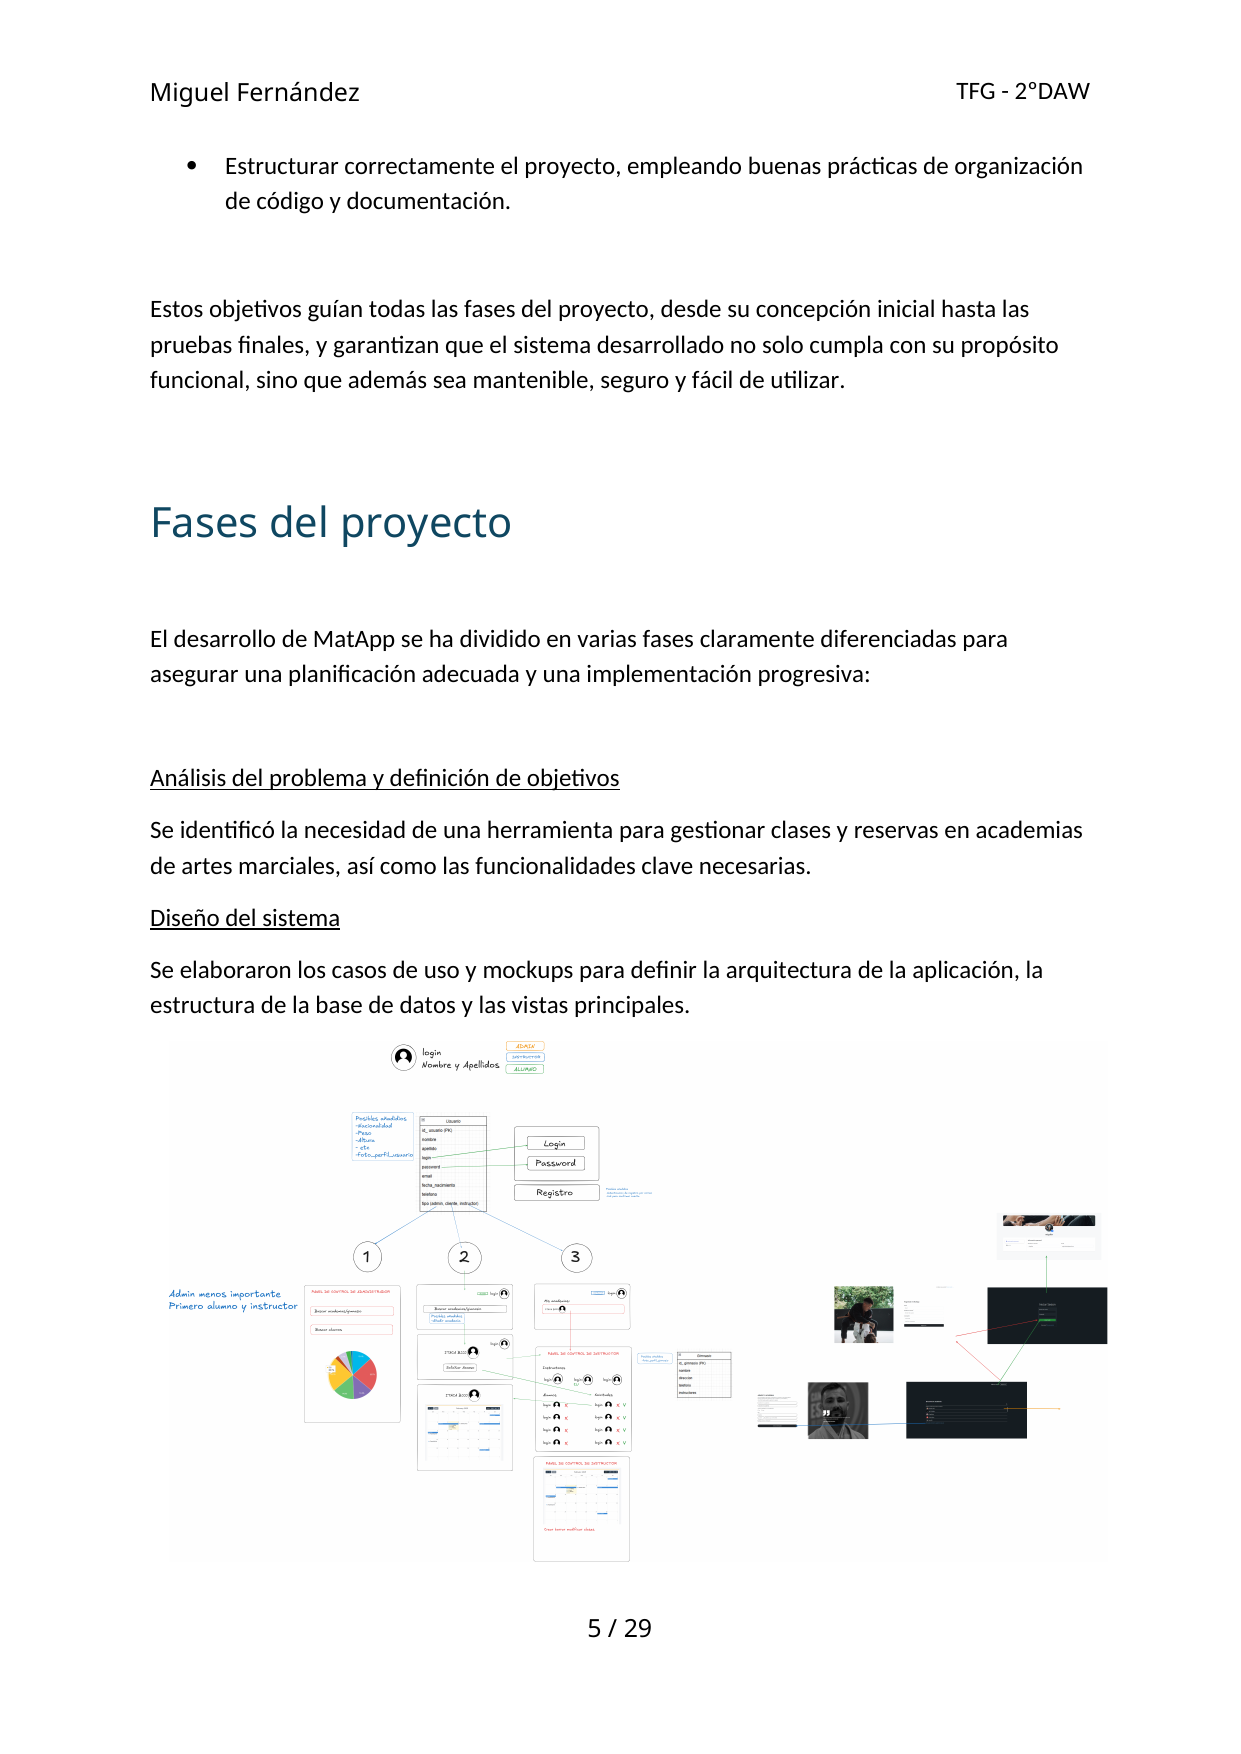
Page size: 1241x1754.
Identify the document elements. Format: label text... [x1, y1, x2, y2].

text Análisis del problema y definición de objetivos [150, 763, 1090, 793]
text Se identificó la necesidad de una herramienta para gestionar clases y reservas en academias de artes marciales, así como las funcionalidades clave necesarias. [150, 814, 1090, 880]
text Se elaboraron los casos de uso y mockups para definir la arquitectura de la aplicación, la estructura de la base de datos y las vistas principales. [150, 954, 1090, 1020]
subtitle Fases del proyecto [150, 493, 1090, 550]
text Diseño del sistema [150, 902, 1090, 932]
list Estructurar correctamente el proyecto, empleando buenas prácticas de organización de código y documentación. [187, 150, 1090, 216]
text Estos objetivos guían todas las fases del proyecto, desde su concepción inicial hasta las pruebas finales, y garantizan que el sistema desarrollado no solo cumpla con su propósito funcional, sino que además sea mantenible, seguro y fácil de utilizar. [150, 293, 1090, 394]
text El desarrollo de MatApp se ha dividido en varias fases claramente diferenciadas para asegurar una planificación adecuada y una implementación progresiva: [150, 623, 1090, 689]
